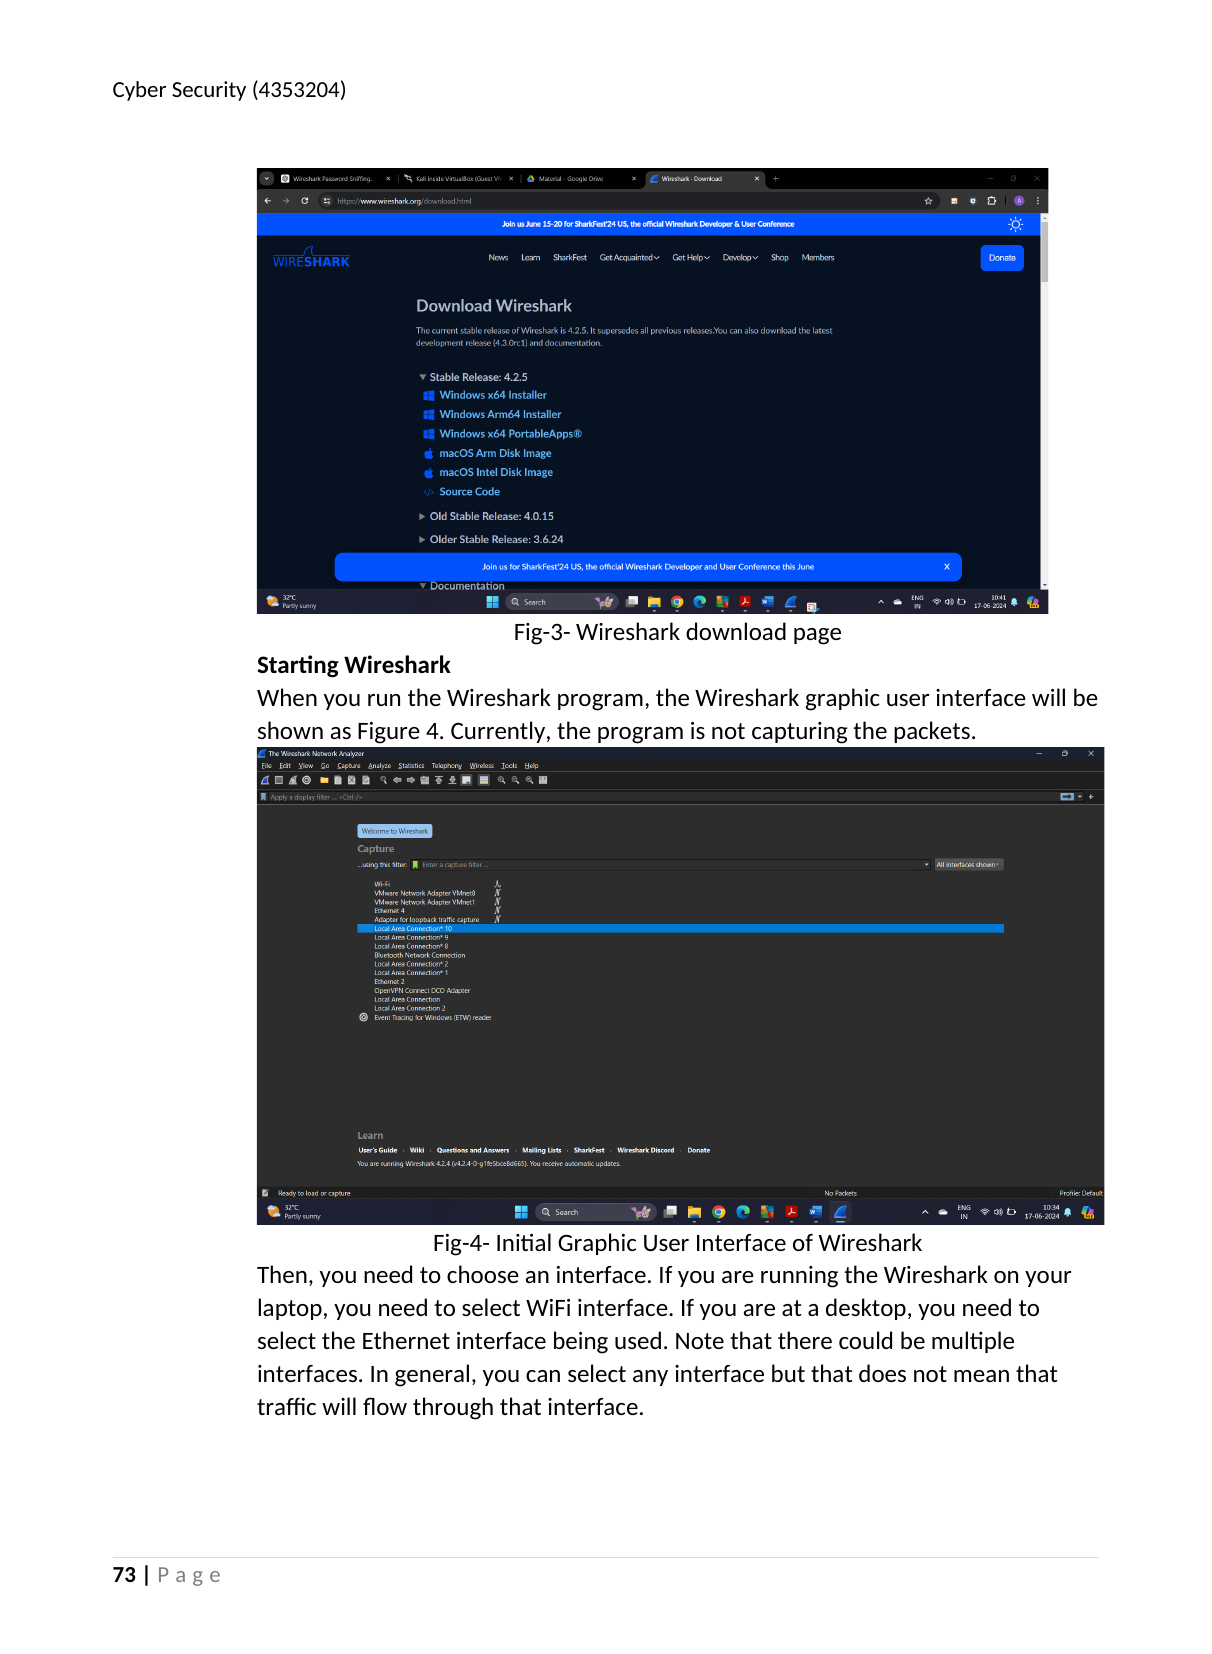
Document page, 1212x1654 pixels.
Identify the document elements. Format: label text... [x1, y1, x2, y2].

text Fig-4- Initial Graphic User Interface of Wireshark [257, 1227, 1099, 1257]
text traffic will flow through that interface. [257, 1391, 1099, 1422]
text Starting Wireshark [257, 649, 1099, 679]
text Then, you need to choose an interface. If you are running the Wireshark on your laptop, you need to select WiFi interface. If you are at a desktop, you need to select the Ethernet interface being used. Note that there could be multiple interfaces. In general, you can select any interface but that does not mean that [257, 1259, 1099, 1389]
text Fig-3- Wireshark download page [257, 616, 1099, 647]
picture [256, 747, 1105, 1225]
picture [256, 168, 1049, 614]
text When you run the Wireshark program, the Wireshark graphic user interface will be shown as Figure 4. Currently, the program is not capturing the packets. [257, 682, 1099, 745]
